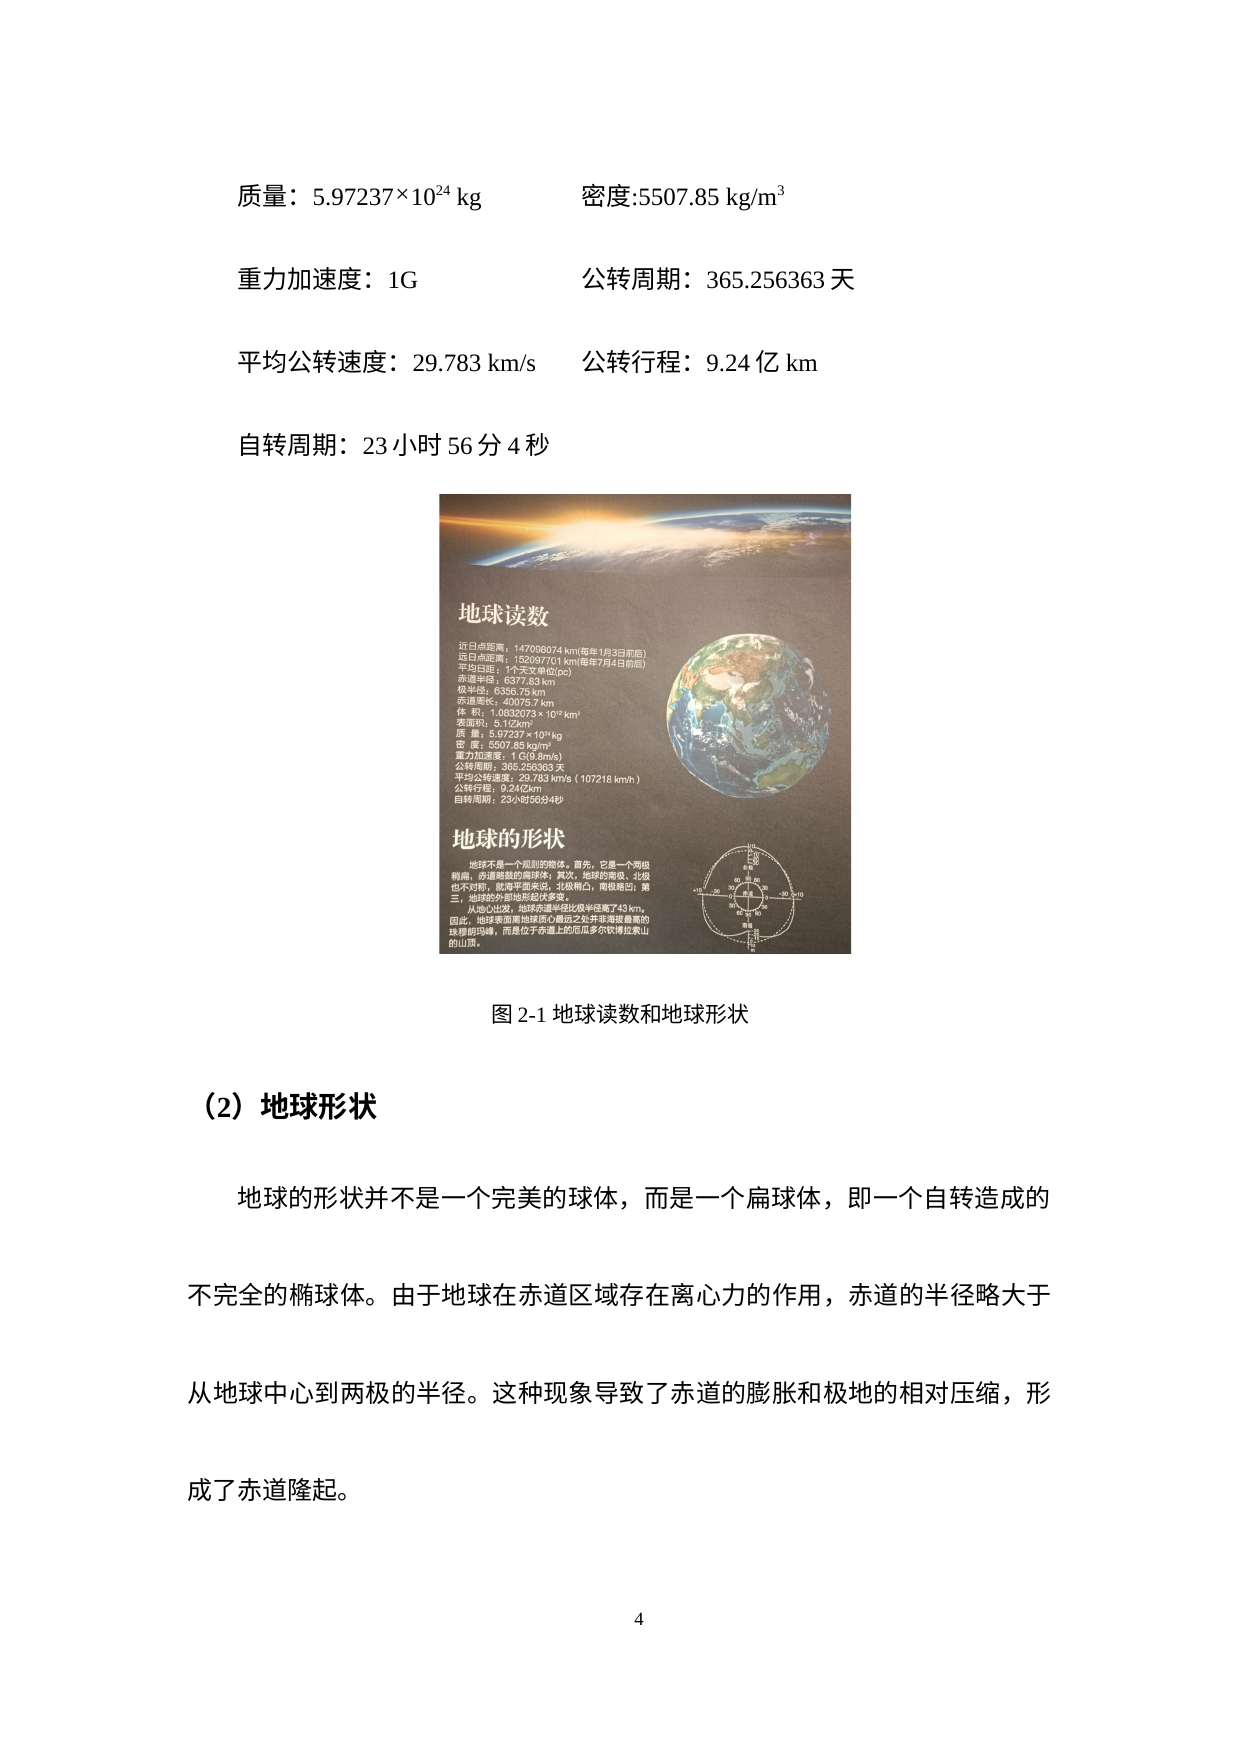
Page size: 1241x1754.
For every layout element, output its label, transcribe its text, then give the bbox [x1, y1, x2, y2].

text 地球的形状并不是一个完美的球体，而是一个扁球体，即一个自转造成的不完全的椭球体。由于地球在赤道区域存在离心力的作用，赤道的半径略大于从地球中心到两极的半径。这种现象导致了赤道的膨胀和极地的相对压缩，形成了赤道隆起。 [187, 1164, 1053, 1521]
text 图2-1 地球读数和地球形状 [187, 996, 1053, 1029]
picture [439, 494, 852, 954]
text 重力加速度：1G 公转周期：365.256363天 [187, 245, 1053, 310]
text 自转周期：23小时56分4秒 [187, 411, 1053, 476]
subtitle （2）地球形状 [187, 1072, 1053, 1137]
text 平均公转速度：29.783 km/s 公转行程：9.24亿 km [187, 328, 1053, 393]
text 质量：5.972371024 kg 密度:5507.85 kg/m3 [187, 162, 1053, 227]
